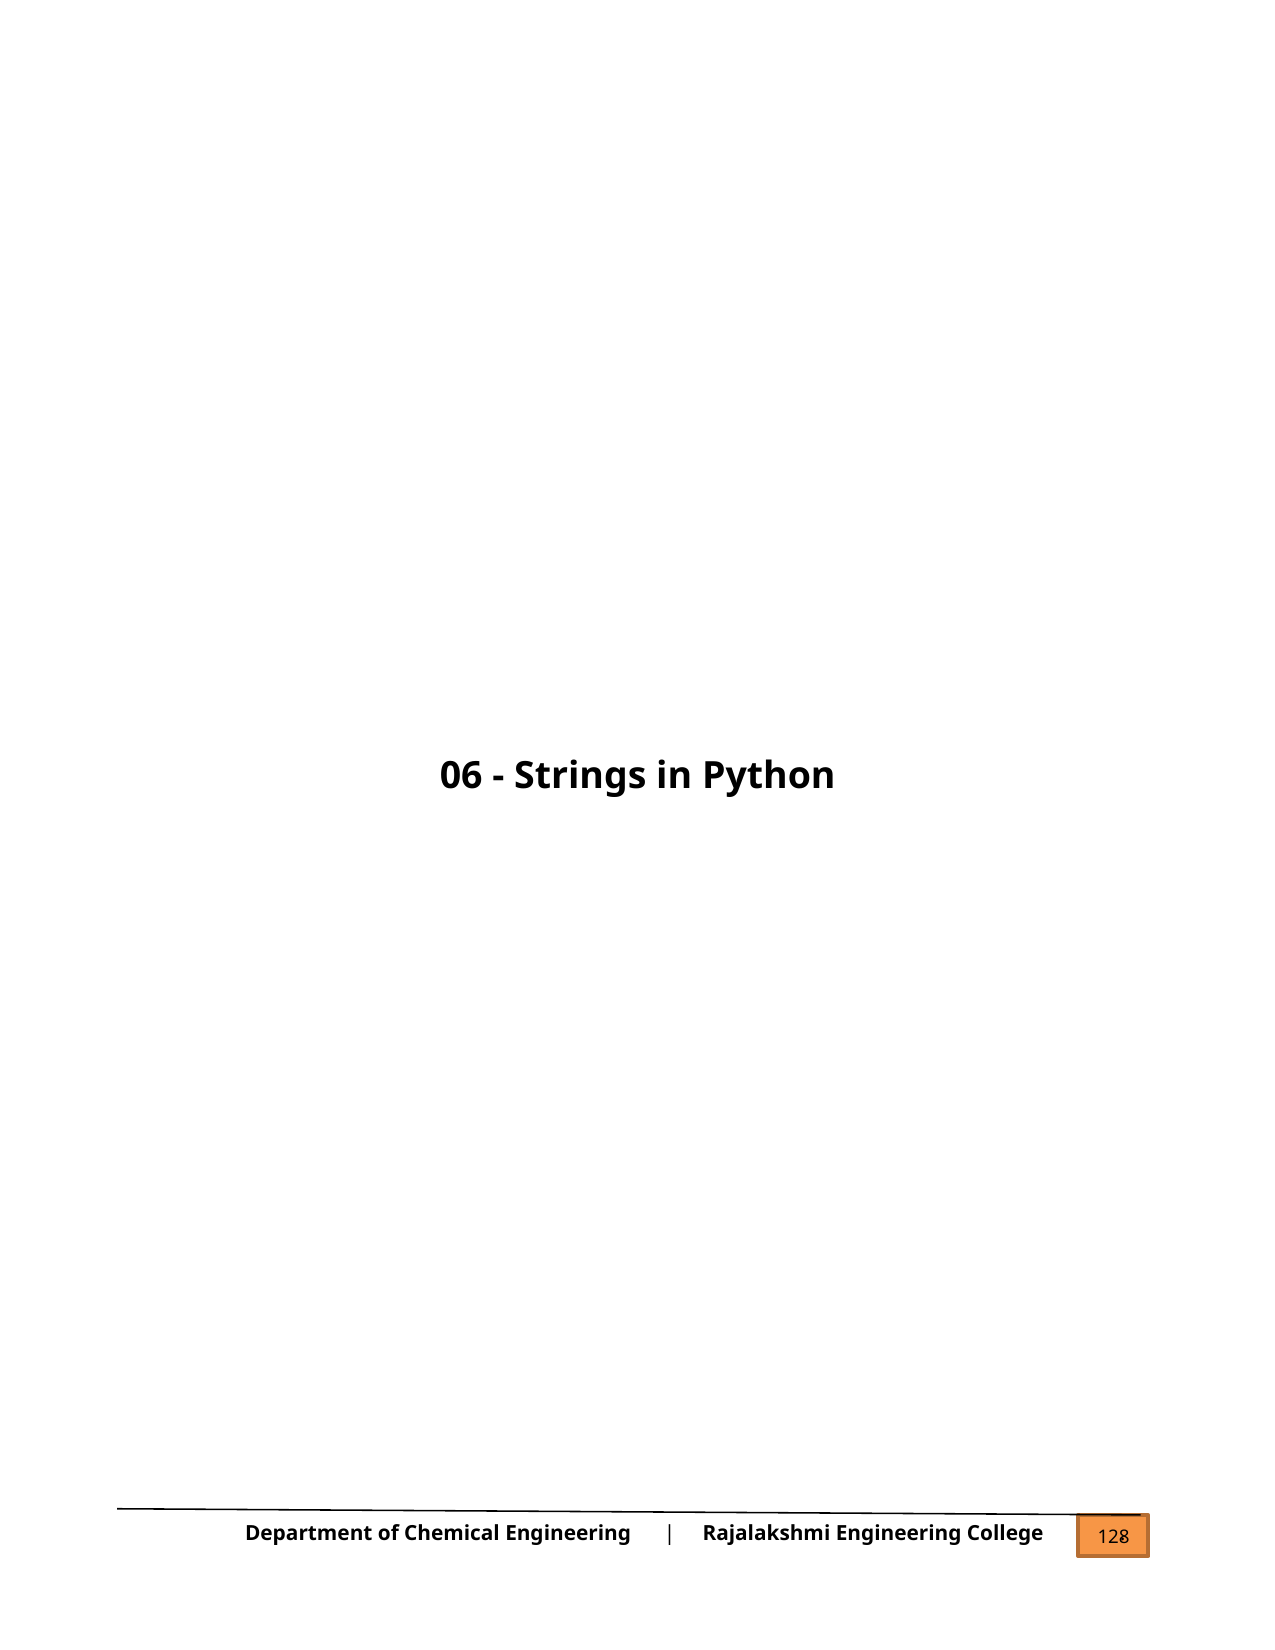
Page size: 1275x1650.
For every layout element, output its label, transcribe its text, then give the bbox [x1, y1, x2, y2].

subtitle 06 - Strings in Python [150, 748, 1125, 799]
